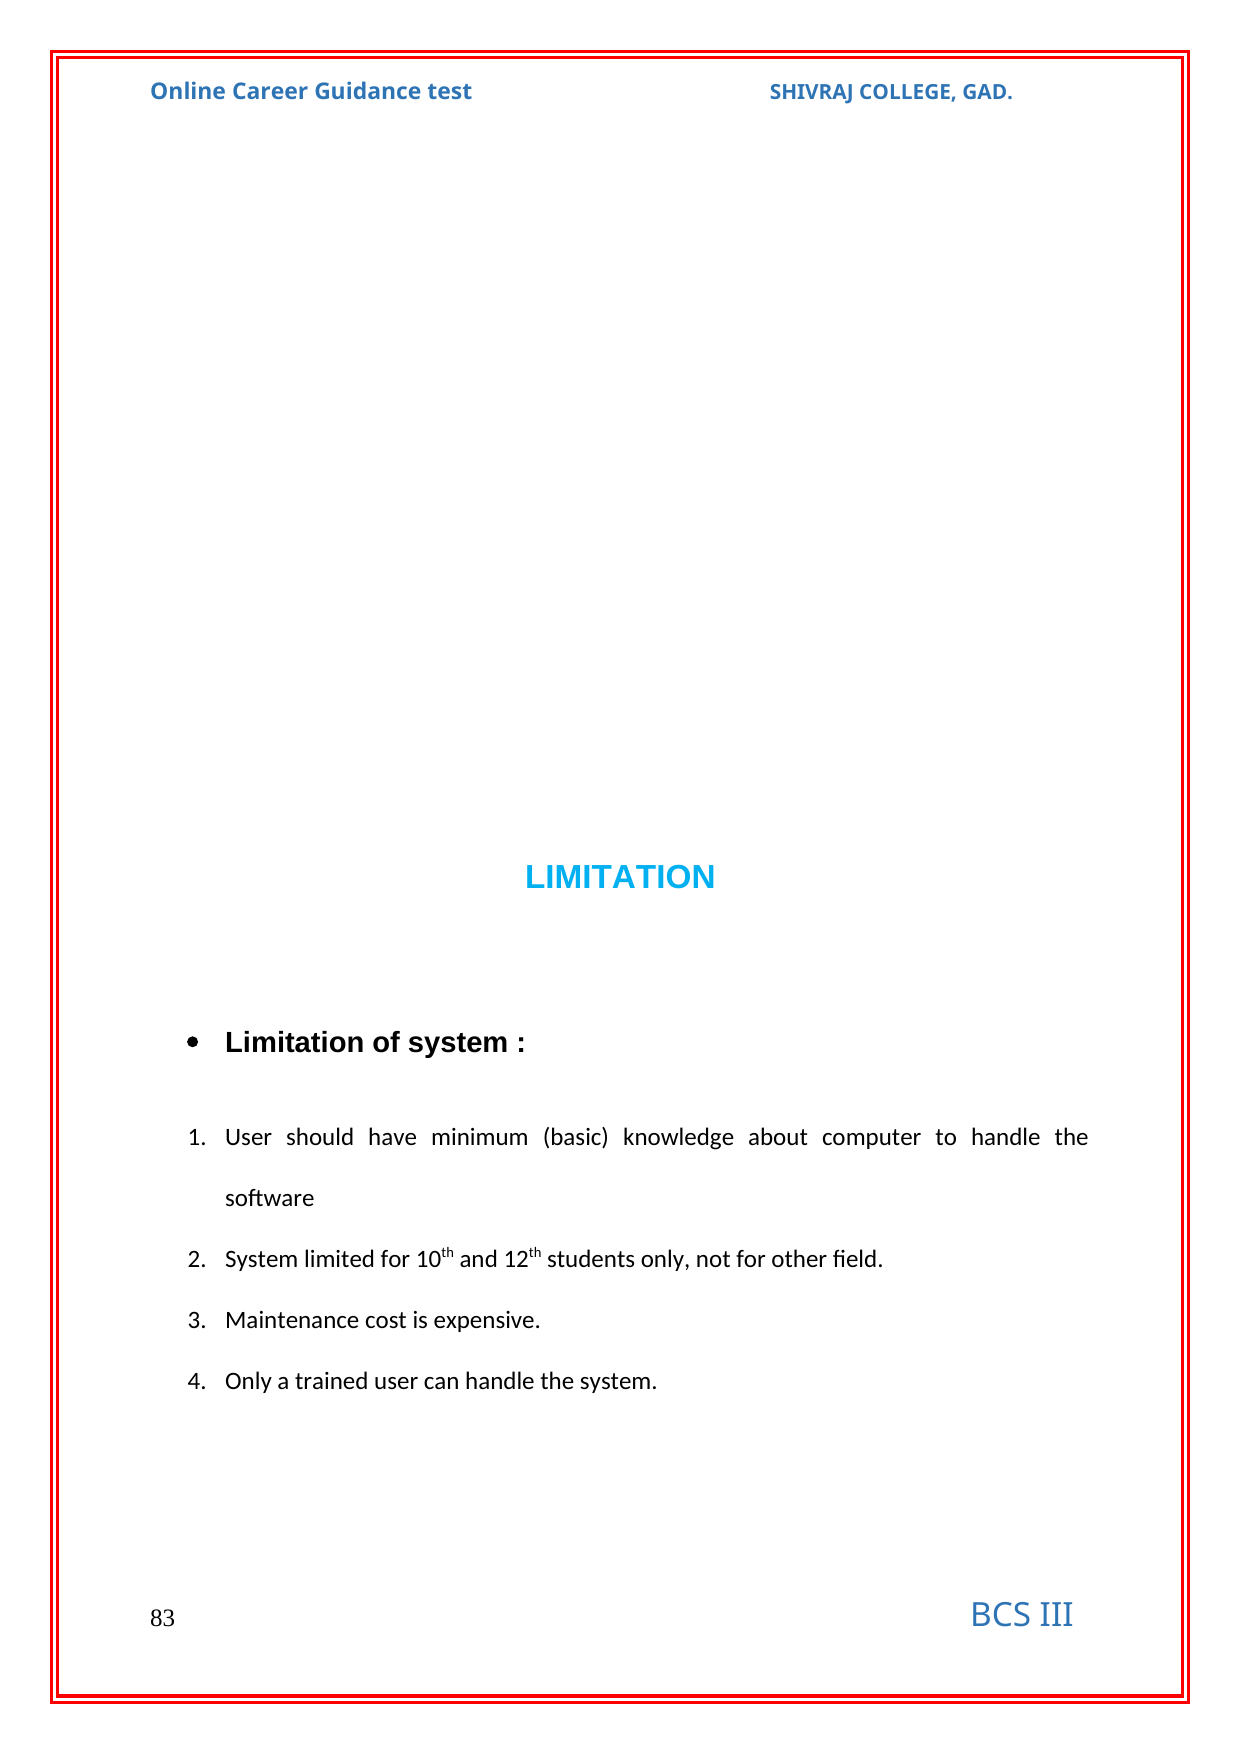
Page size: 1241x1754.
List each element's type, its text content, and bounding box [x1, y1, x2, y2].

list User should have minimum (basic) knowledge about computer to handle the software [187, 1121, 1090, 1212]
list Only a trained user can handle the system. [187, 1365, 1090, 1396]
list Maintenance cost is expensive. [187, 1304, 1090, 1334]
text LIMITATION [150, 857, 1090, 895]
list Limitation of system : [187, 1024, 1090, 1058]
list System limited for 10th and 12th students only, not for other field. [187, 1243, 1090, 1273]
